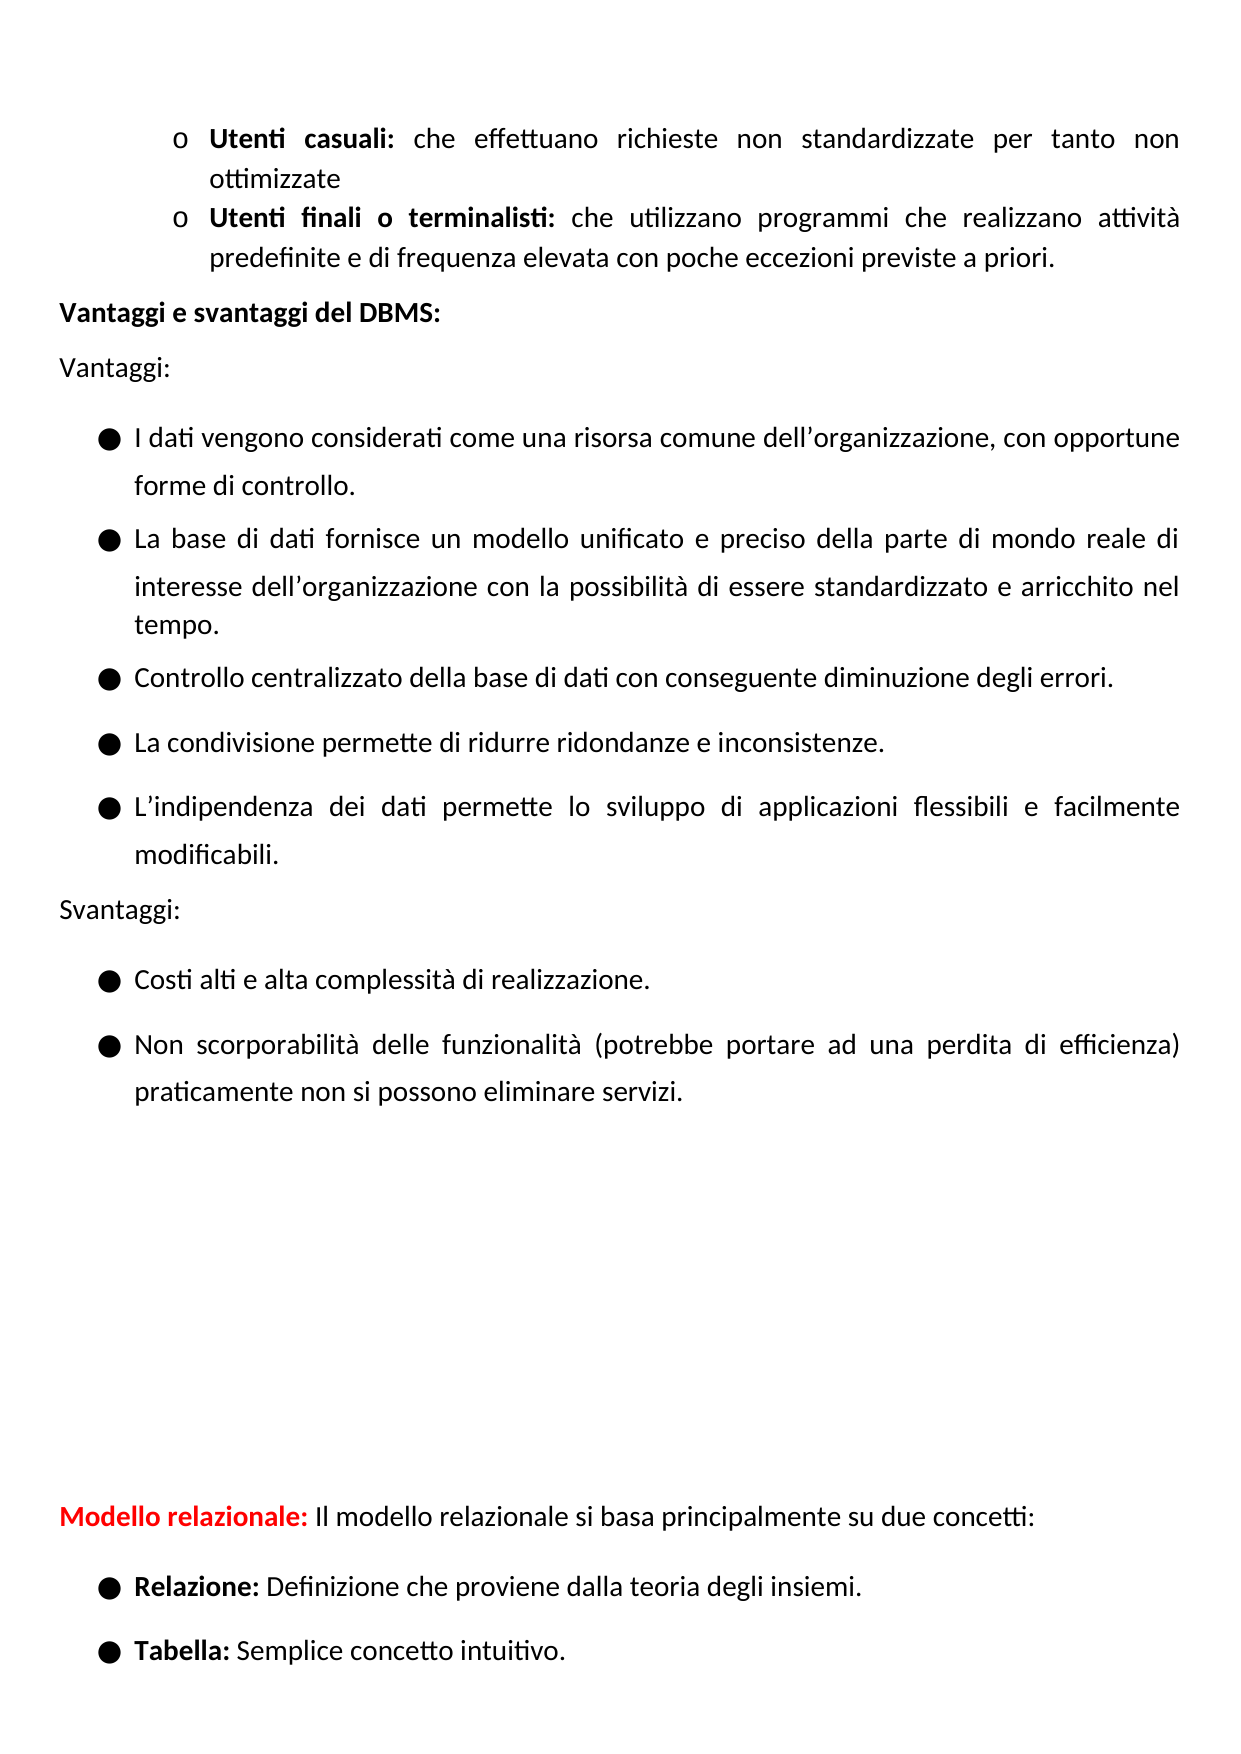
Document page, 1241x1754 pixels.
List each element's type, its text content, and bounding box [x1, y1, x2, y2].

list Non scorporabilità delle funzionalità (potrebbe portare ad una perdita di efficienza) praticamente non si possono eliminare servizi. [97, 1011, 1181, 1109]
list Controllo centralizzato della base di dati con conseguente diminuzione degli errori. [97, 645, 1181, 704]
list L’indipendenza dei dati permette lo sviluppo di applicazioni flessibili e facilmente modificabili. [97, 774, 1181, 872]
list Relazione: Definizione che proviene dalla teoria degli insiemi. [97, 1553, 1181, 1613]
list Utenti finali o terminalisti: che utilizzano programmi che realizzano attività predefinite e di frequenza elevata con poche eccezioni previste a priori. [172, 199, 1181, 274]
list Costi alti e alta complessità di realizzazione. [97, 946, 1181, 1006]
list La base di dati fornisce un modello unificato e preciso della parte di mondo reale di interesse dell’organizzazione con la possibilità di essere standardizzato e arricchito nel tempo. [97, 505, 1181, 642]
text Modello relazionale: Il modello relazionale si basa principalmente su due concetti: [59, 1498, 1181, 1533]
list Tabella: Semplice concetto intuitivo. [97, 1617, 1181, 1677]
list Utenti casuali: che effettuano richieste non standardizzate per tanto non ottimizzate [172, 121, 1181, 196]
list La condivisione permette di ridurre ridondanze e inconsistenze. [97, 709, 1181, 769]
text Svantaggi: [59, 891, 1181, 927]
list I dati vengono considerati come una risorsa comune dell’organizzazione, con opportune forme di controllo. [97, 404, 1181, 502]
text Vantaggi: [59, 349, 1181, 385]
text Vantaggi e svantaggi del DBMS: [59, 294, 1181, 329]
